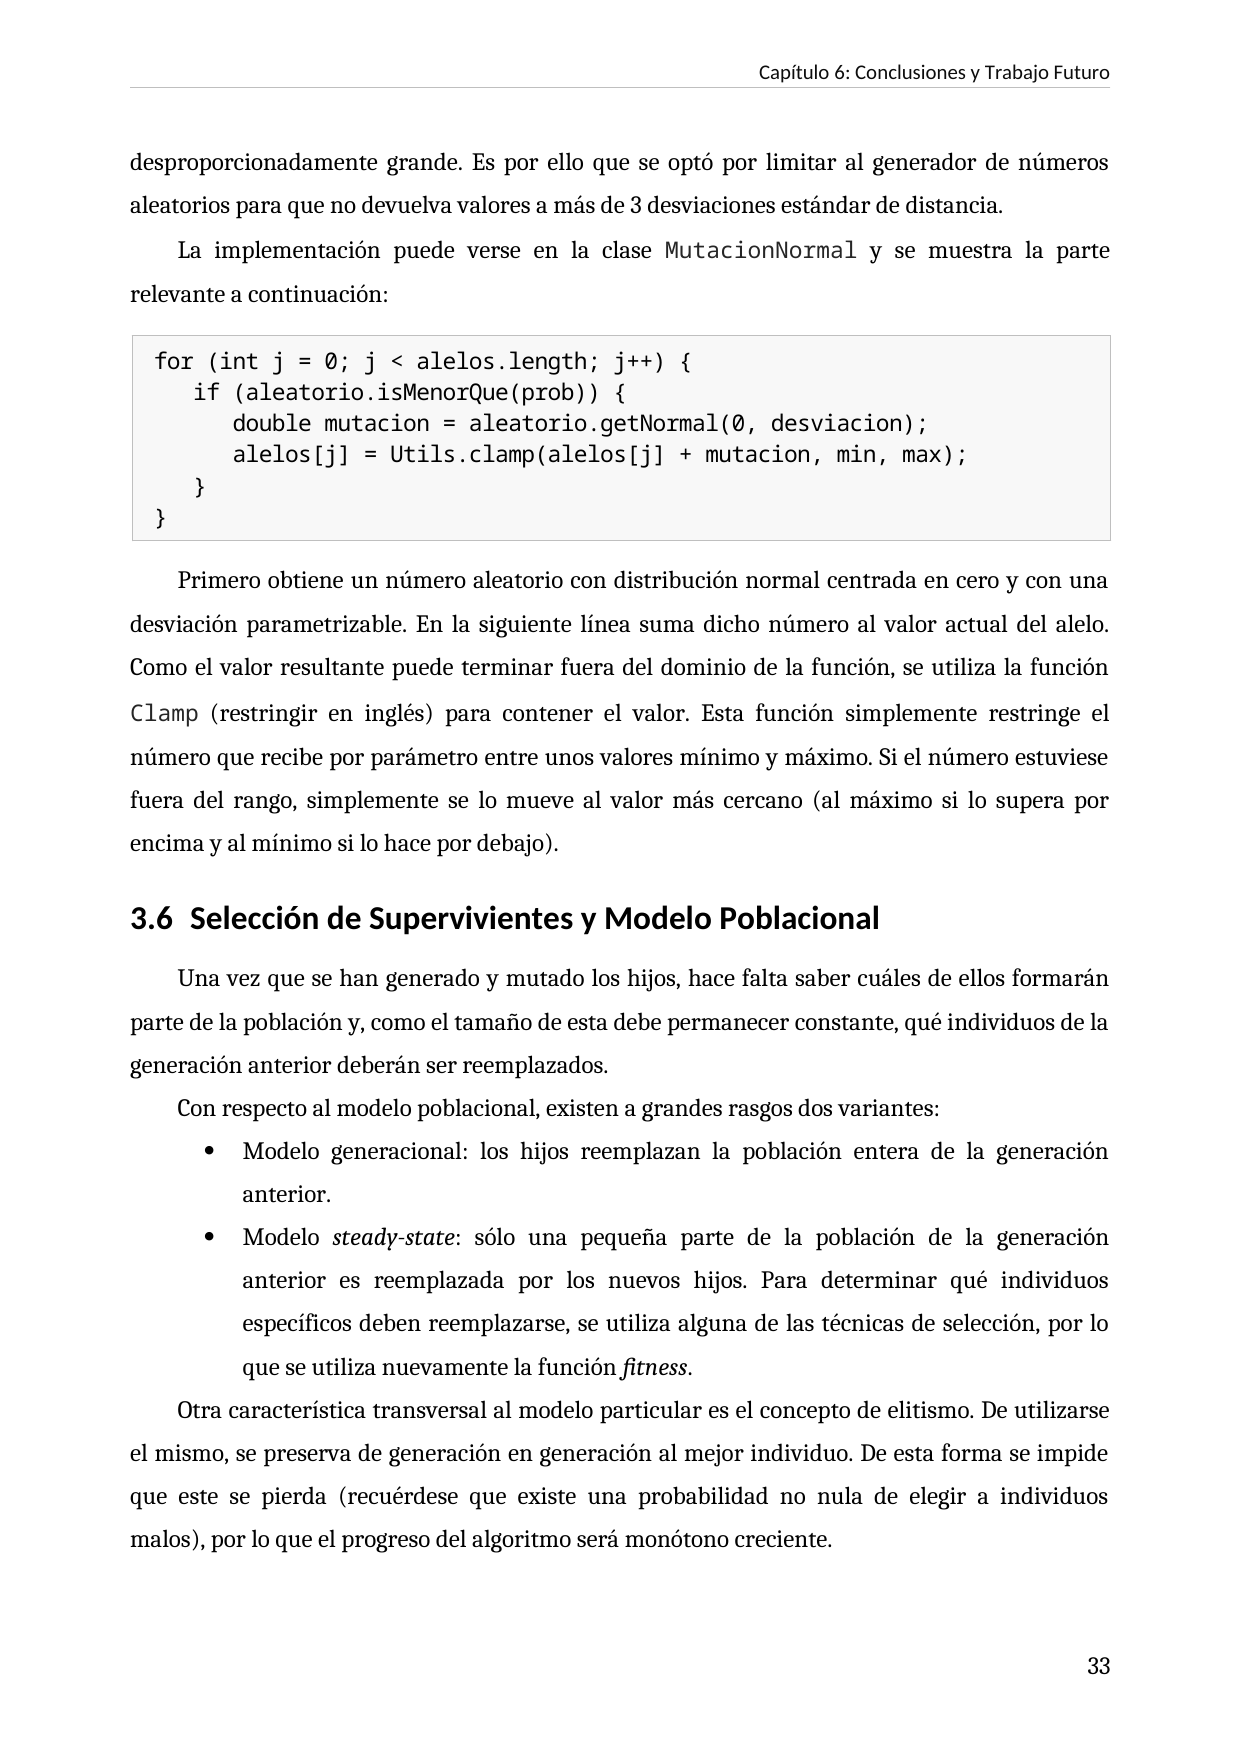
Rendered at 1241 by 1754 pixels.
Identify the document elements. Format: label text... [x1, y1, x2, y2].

list Modelo steady-state: sólo una pequeña parte de la población de la generación anterior es reemplazada por los nuevos hijos. Para determinar qué individuos específicos deben reemplazarse, se utiliza alguna de las técnicas de selección, por lo que se utiliza nuevamente la función fitness. [205, 1223, 1110, 1381]
text Otra característica transversal al modelo particular es el concepto de elitismo. De utilizarse el mismo, se preserva de generación en generación al mejor individuo. De esta forma se impide que este se pierda (recuérdese que existe una probabilidad no nula de elegir a individuos malos), por lo que el progreso del algoritmo será monótono creciente. [130, 1396, 1110, 1554]
text Primero obtiene un número aleatorio con distribución normal centrada en cero y con una desviación parametrizable. En la siguiente línea suma dicho número al valor actual del alelo. Como el valor resultante puede terminar fuera del dominio de la función, se utiliza la función Clamp (restringir en inglés) para contener el valor. Esta función simplemente restringe el número que recibe por parámetro entre unos valores mínimo y máximo. Si el número estuviese fuera del rango, simplemente se lo mueve al valor más cercano (al máximo si lo supera por encima y al mínimo si lo hace por debajo). [130, 566, 1110, 858]
list Modelo generacional: los hijos reemplazan la población entera de la generación anterior. [205, 1137, 1110, 1209]
subtitle Selección de Supervivientes y Modelo Poblacional [130, 897, 1110, 938]
text Una vez que se han generado y mutado los hijos, hace falta saber cuáles de ellos formarán parte de la población y, como el tamaño de esta debe permanecer constante, qué individuos de la generación anterior deberán ser reemplazados. [130, 964, 1110, 1079]
text Con respecto al modelo poblacional, existen a grandes rasgos dos variantes: [130, 1094, 1110, 1122]
text La implementación puede verse en la clase MutacionNormal y se muestra la parte relevante a continuación: [130, 234, 1110, 308]
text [130, 148, 1110, 219]
text for (int j = 0; j < alelos.length; j++) { if (aleatorio.isMenorQue(prob)) { double mutacion = aleatorio.getNormal(0, desviacion); alelos[j] = Utils.clamp(alelos[j] + mutacion, min, max); } } [133, 336, 1110, 540]
